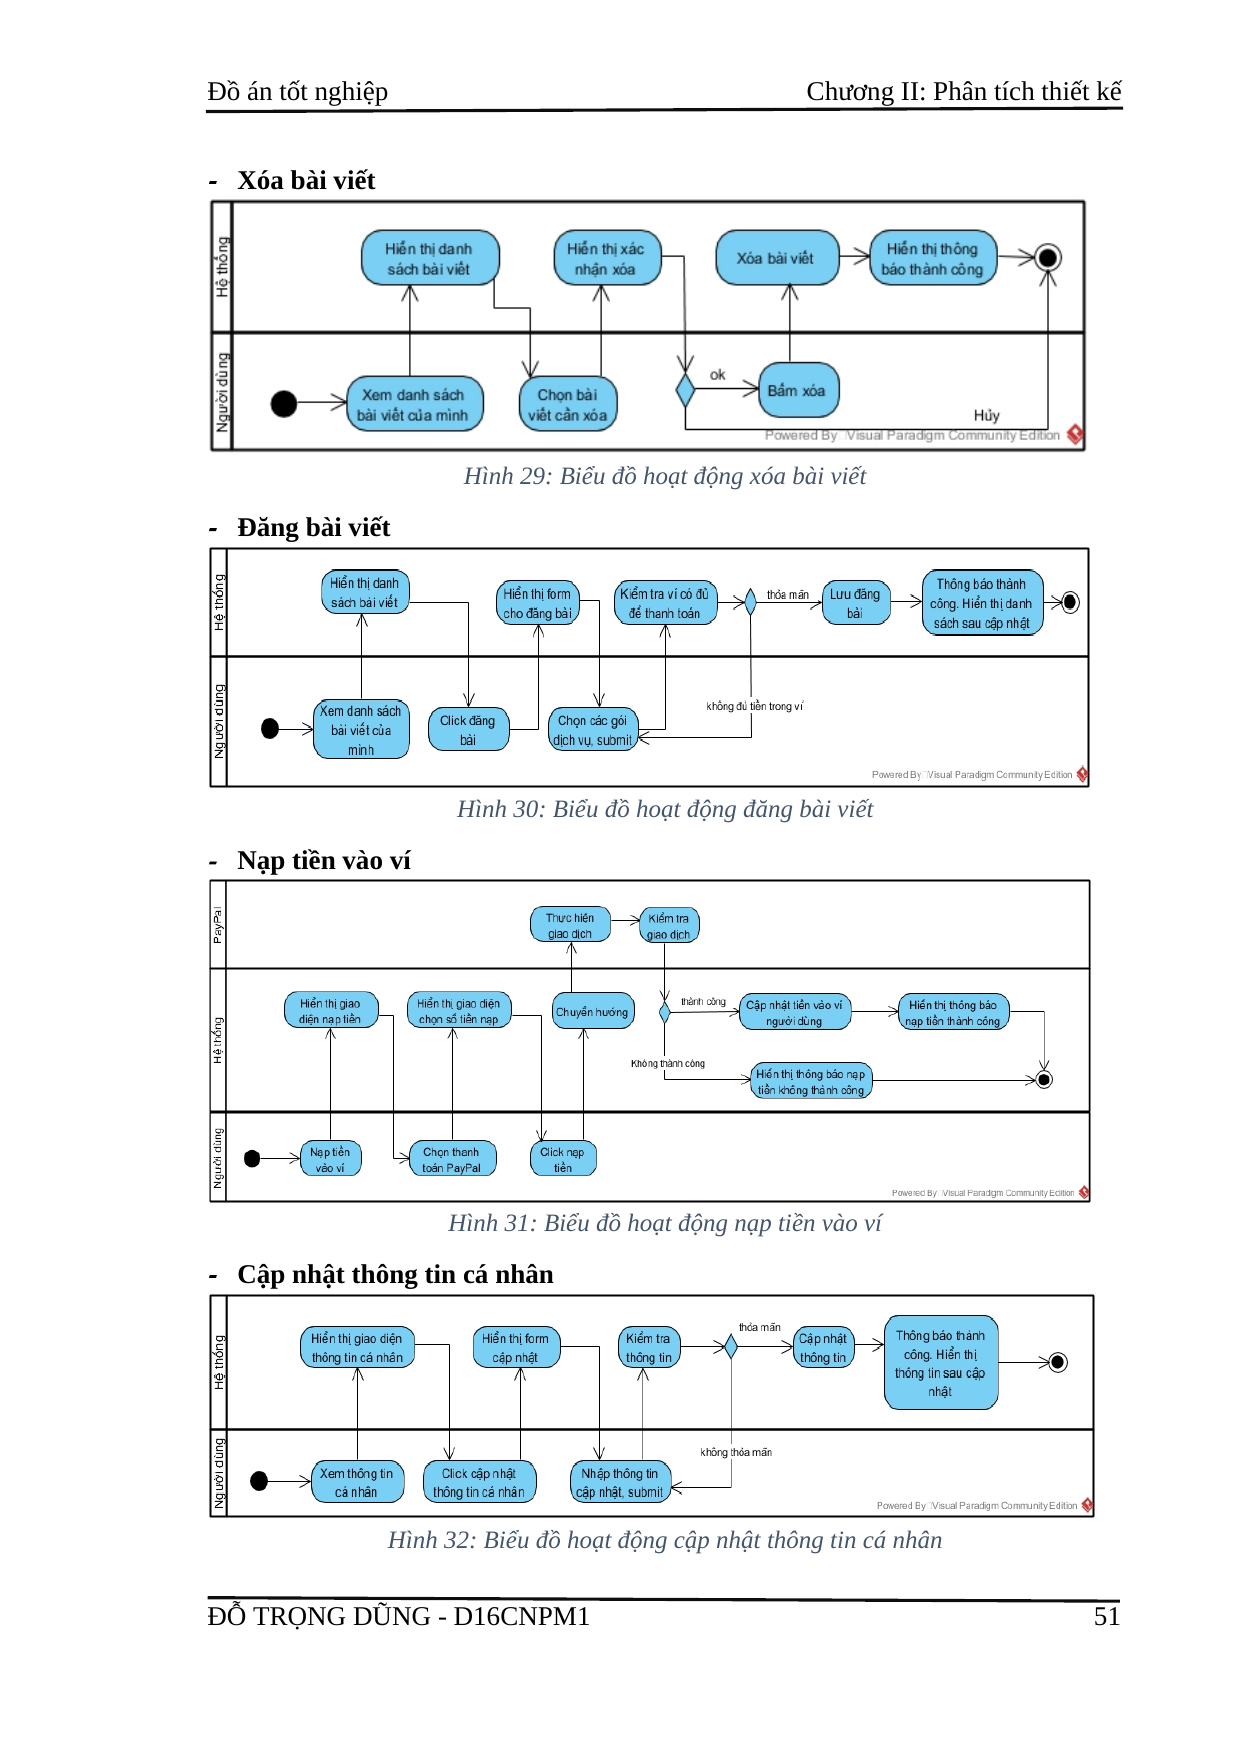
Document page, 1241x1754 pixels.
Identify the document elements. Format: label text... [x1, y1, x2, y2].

text Hình 31: Biểu đồ hoạt động nạp tiền vào ví [207, 1208, 1123, 1237]
text Hình 32: Biểu đồ hoạt động cập nhật thông tin cá nhân [207, 1525, 1123, 1554]
picture [207, 877, 1093, 1206]
picture [207, 1291, 1098, 1523]
list Đăng bài viết [207, 511, 1123, 542]
list Xóa bài viết [207, 164, 1123, 195]
picture [207, 544, 1093, 793]
list Cập nhật thông tin cá nhân [207, 1258, 1123, 1289]
text Hình 29: Biểu đồ hoạt động xóa bài viết [207, 461, 1123, 490]
text Hình 30: Biểu đồ hoạt động đăng bài viết [207, 794, 1123, 823]
picture [207, 197, 1093, 459]
list Nạp tiền vào ví [207, 844, 1123, 875]
